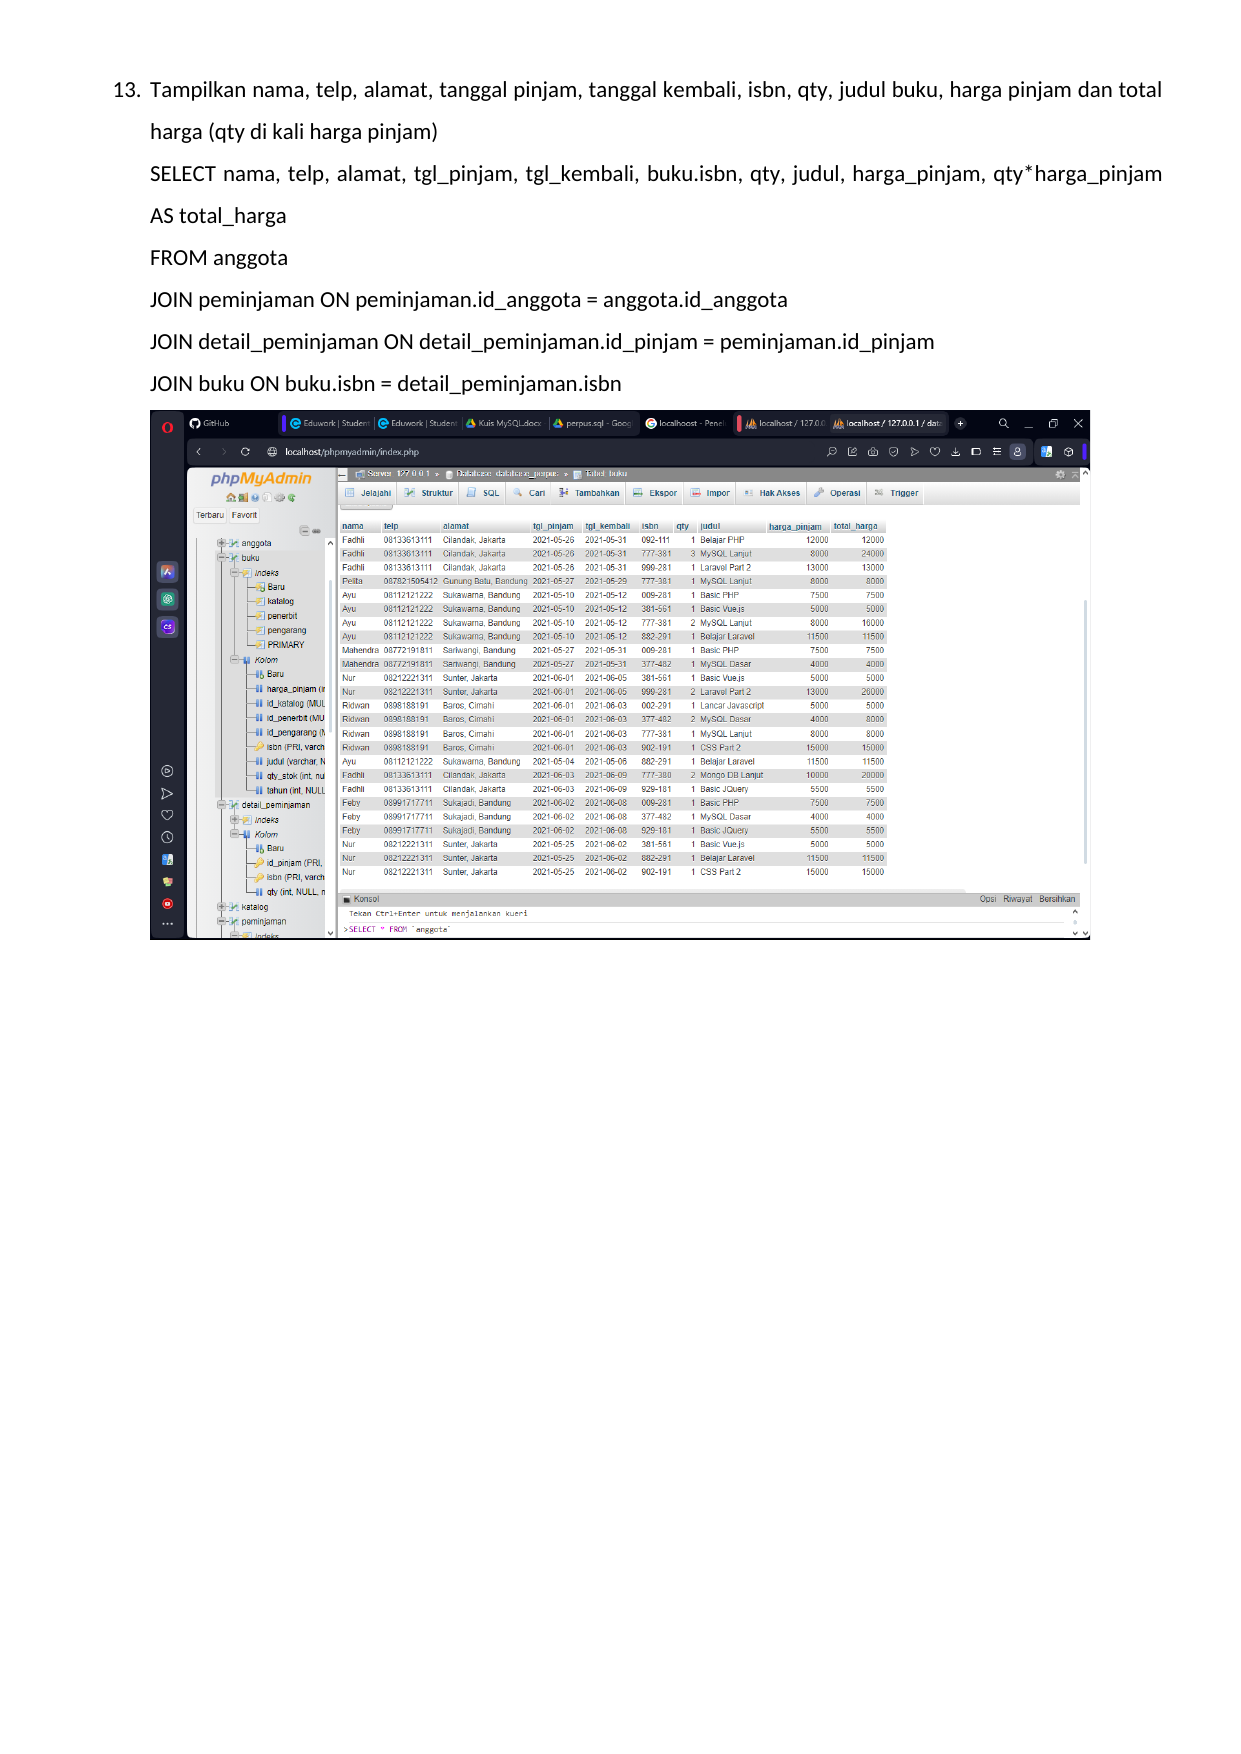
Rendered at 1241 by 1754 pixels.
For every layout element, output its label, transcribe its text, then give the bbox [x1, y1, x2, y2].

list JOIN detail_peminjaman ON detail_peminjaman.id_pinjam = peminjaman.id_pinjam [150, 327, 1165, 355]
list JOIN peminjaman ON peminjaman.id_anggota = anggota.id_anggota [150, 285, 1165, 313]
list SELECT nama, telp, alamat, tgl_pinjam, tgl_kembali, buku.isbn, qty, judul, harga_pinjam, qty*harga_pinjam AS total_harga [150, 159, 1165, 229]
picture [150, 410, 1091, 940]
list Tampilkan nama, telp, alamat, tanggal pinjam, tanggal kembali, isbn, qty, judul buku, harga pinjam dan total harga (qty di kali harga pinjam) [112, 75, 1165, 145]
list JOIN buku ON buku.isbn = detail_peminjaman.isbn [150, 369, 1165, 397]
list FROM anggota [150, 243, 1165, 271]
